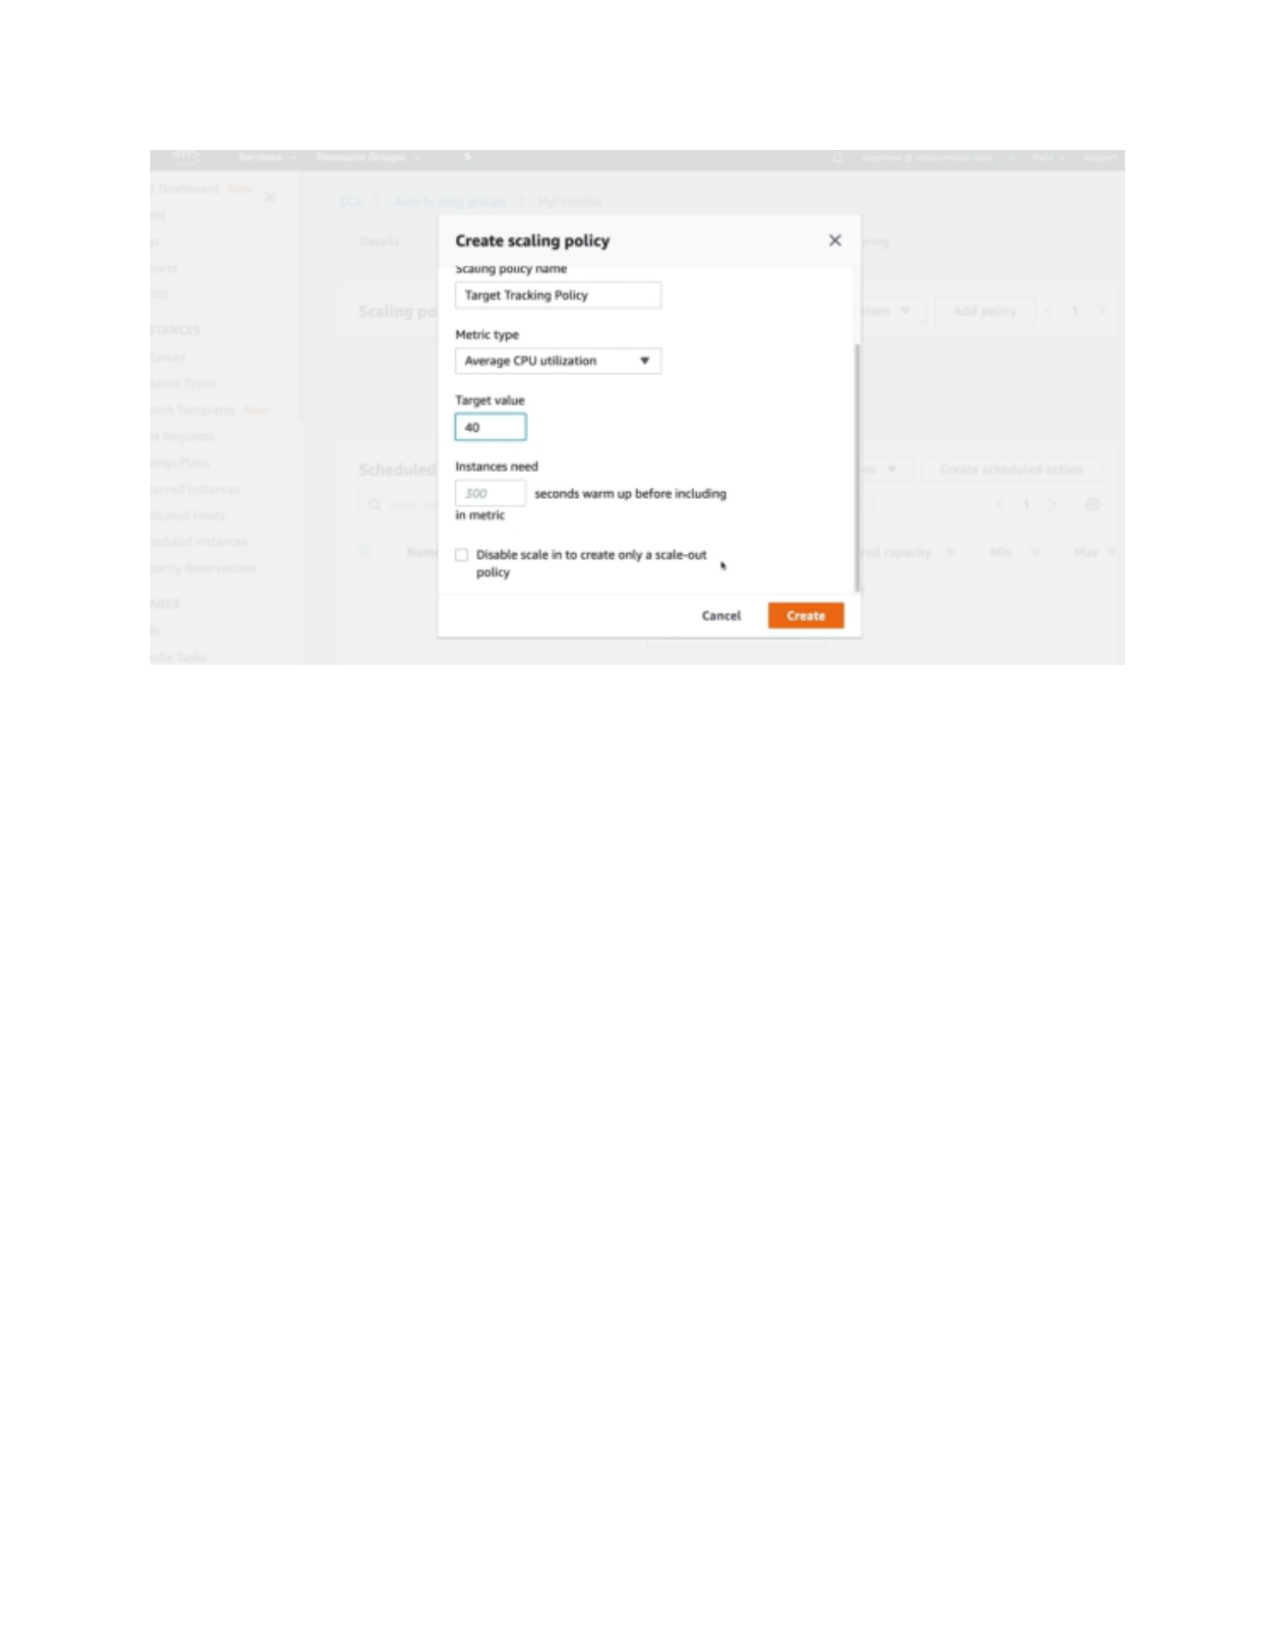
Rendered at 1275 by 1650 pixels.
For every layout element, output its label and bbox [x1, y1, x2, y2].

picture [150, 150, 1125, 665]
